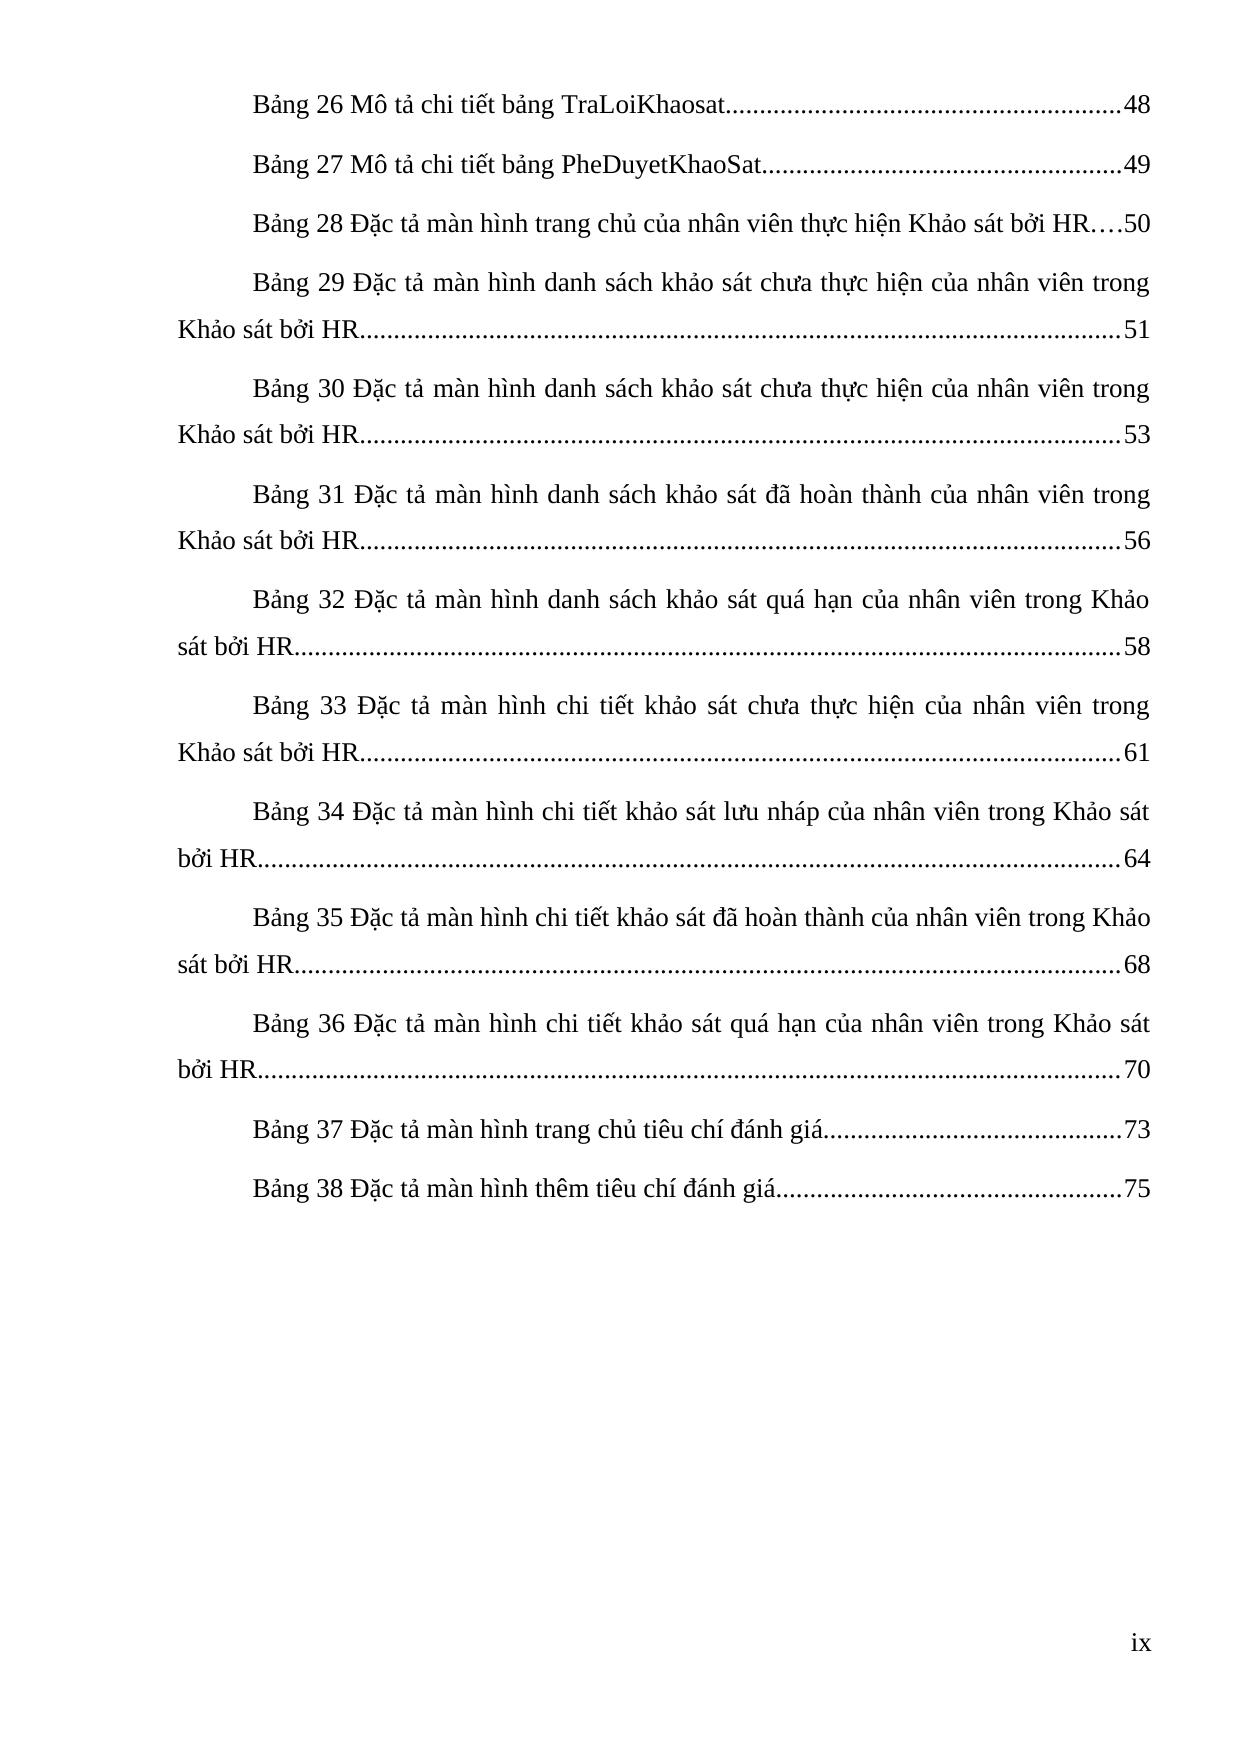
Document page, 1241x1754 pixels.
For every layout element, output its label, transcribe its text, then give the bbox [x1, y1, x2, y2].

text Bảng 33 Đặc tả màn hình chi tiết khảo sát chưa thực hiện của nhân viên trong Khảo sát bởi HR 61 [177, 689, 1152, 767]
text Bảng 31 Đặc tả màn hình danh sách khảo sát đã hoàn thành của nhân viên trong Khảo sát bởi HR 56 [177, 478, 1152, 556]
text Bảng 28 Đặc tả màn hình trang chủ của nhân viên thực hiện Khảo sát bởi HR 50 [177, 207, 1152, 238]
text Bảng 36 Đặc tả màn hình chi tiết khảo sát quá hạn của nhân viên trong Khảo sát bởi HR 70 [177, 1007, 1152, 1085]
text Bảng 32 Đặc tả màn hình danh sách khảo sát quá hạn của nhân viên trong Khảo sát bởi HR 58 [177, 584, 1152, 661]
text Bảng 30 Đặc tả màn hình danh sách khảo sát chưa thực hiện của nhân viên trong Khảo sát bởi HR 53 [177, 372, 1152, 450]
text Bảng 26 Mô tả chi tiết bảng TraLoiKhaosat 48 [177, 89, 1152, 120]
text Bảng 34 Đặc tả màn hình chi tiết khảo sát lưu nháp của nhân viên trong Khảo sát bởi HR 64 [177, 795, 1152, 873]
text Bảng 38 Đặc tả màn hình thêm tiêu chí đánh giá 75 [177, 1172, 1152, 1203]
text Bảng 35 Đặc tả màn hình chi tiết khảo sát đã hoàn thành của nhân viên trong Khảo sát bởi HR 68 [177, 901, 1152, 979]
text Bảng 37 Đặc tả màn hình trang chủ tiêu chí đánh giá 73 [177, 1113, 1152, 1144]
text Bảng 27 Mô tả chi tiết bảng PheDuyetKhaoSat 49 [177, 148, 1152, 179]
text Bảng 29 Đặc tả màn hình danh sách khảo sát chưa thực hiện của nhân viên trong Khảo sát bởi HR 51 [177, 266, 1152, 344]
